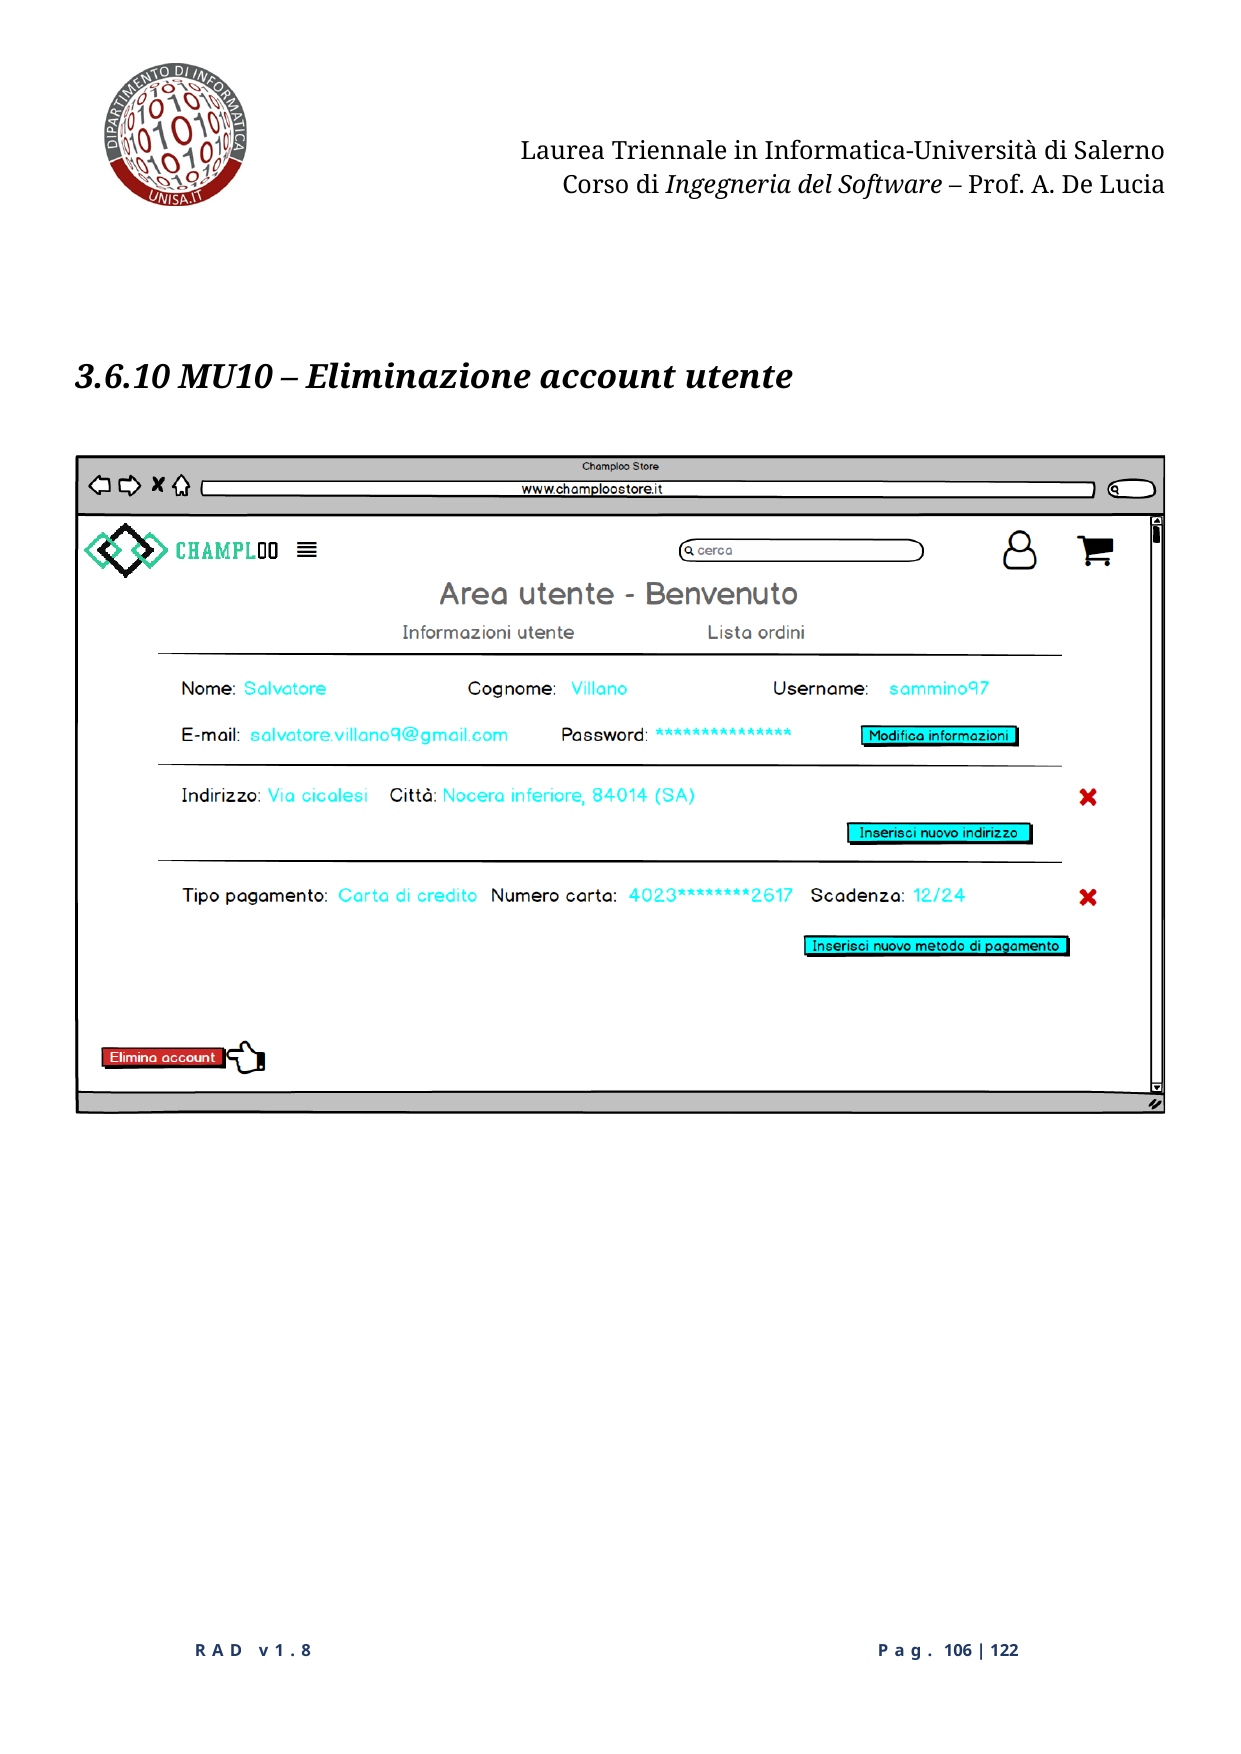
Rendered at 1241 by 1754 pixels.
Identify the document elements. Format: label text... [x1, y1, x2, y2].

picture [75, 455, 1166, 1114]
picture [104, 63, 247, 206]
subtitle 3.6.10 MU10 – Eliminazione account utente [75, 353, 1165, 399]
